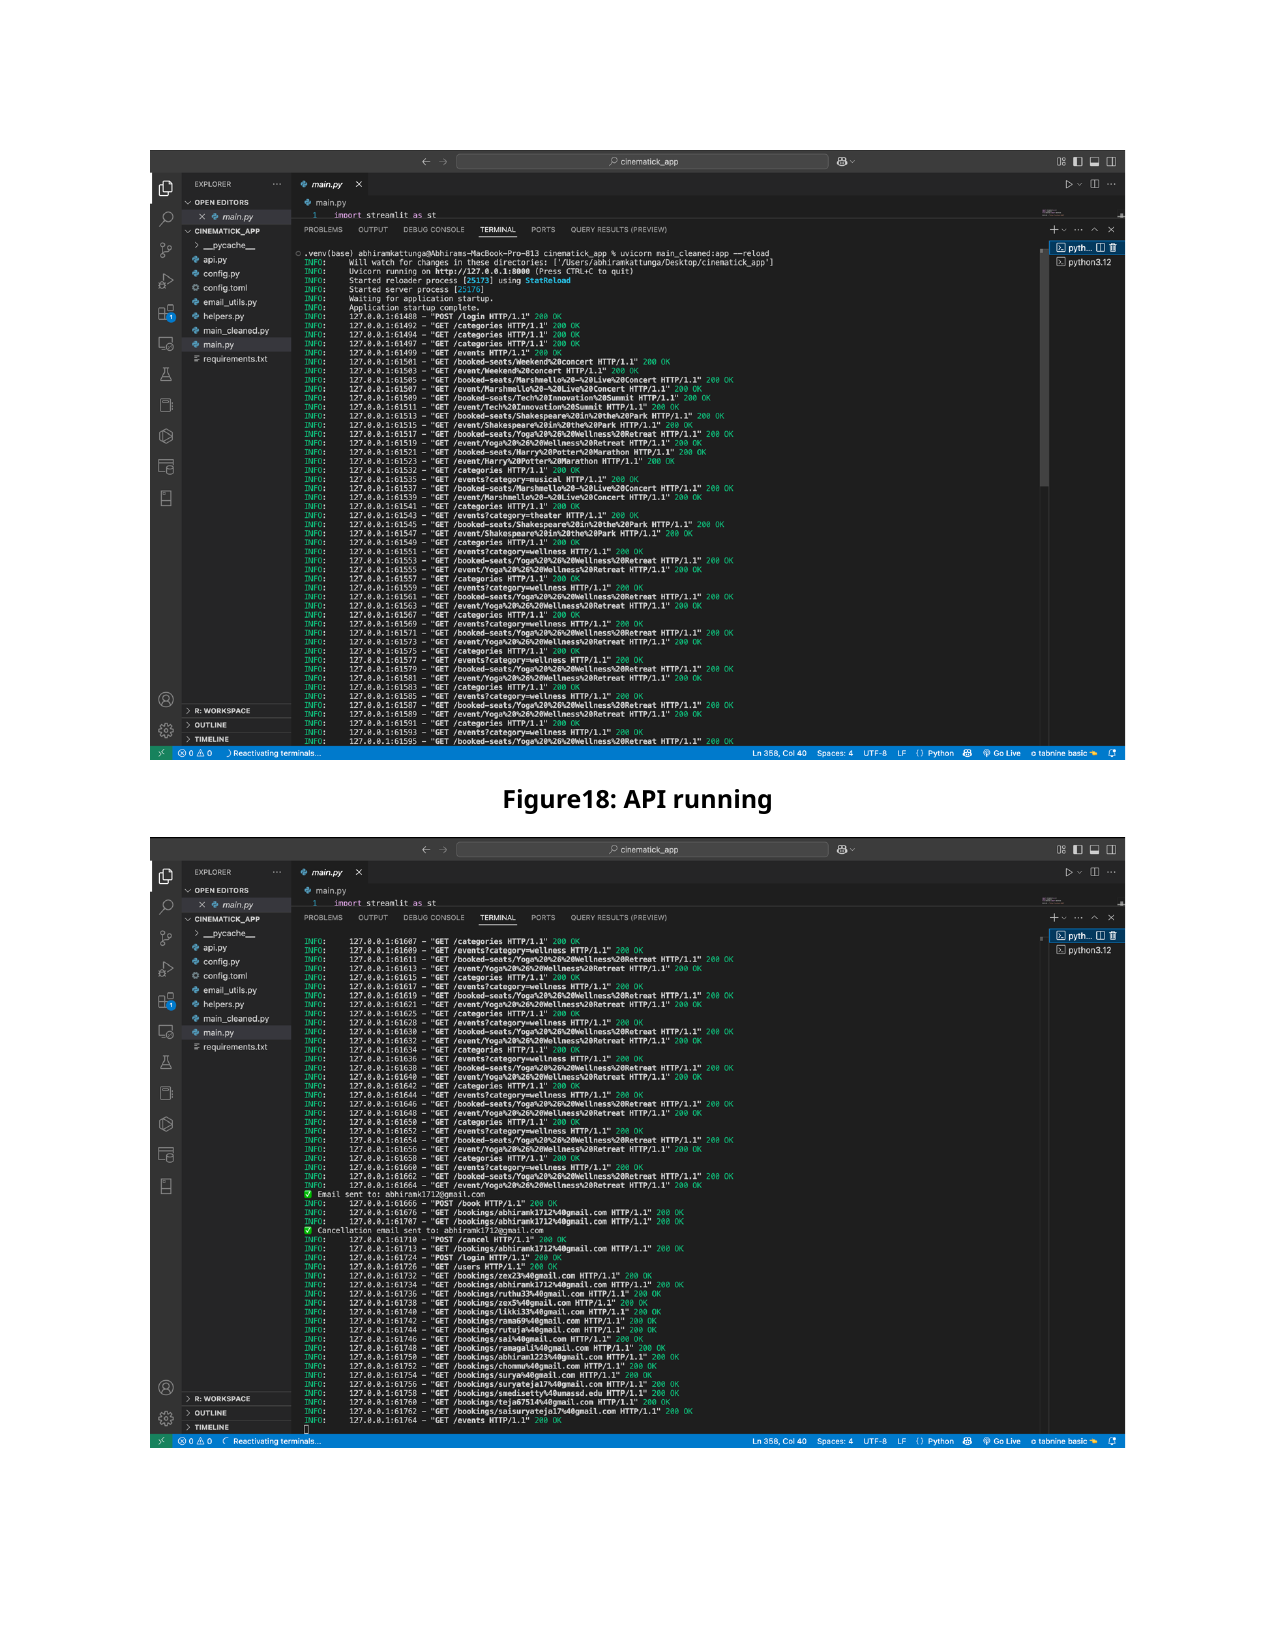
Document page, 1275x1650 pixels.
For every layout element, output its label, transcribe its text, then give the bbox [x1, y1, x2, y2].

text Figure18: API running [150, 782, 1125, 816]
picture [150, 150, 1125, 760]
picture [150, 837, 1125, 1448]
